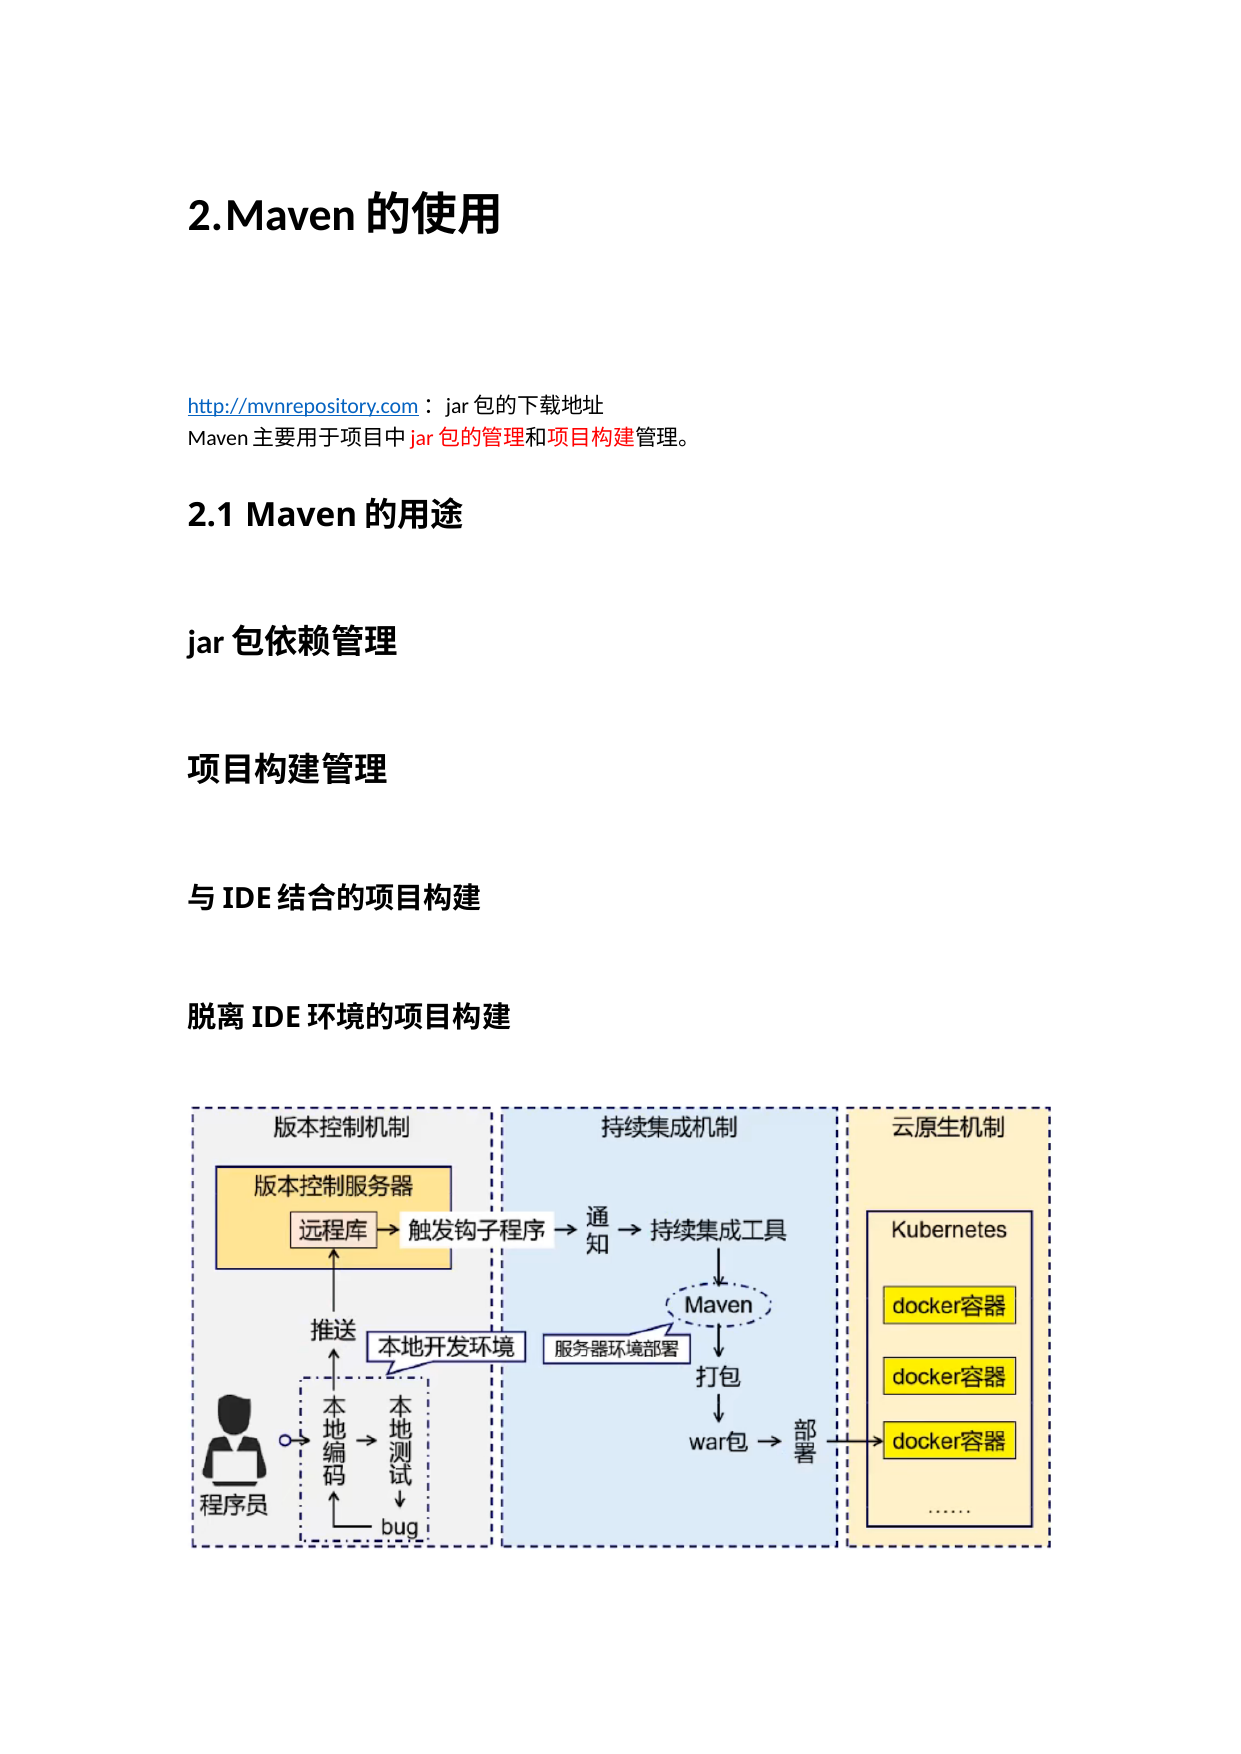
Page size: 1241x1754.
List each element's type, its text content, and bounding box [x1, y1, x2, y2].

text http://mvnrepository.com ：jar包的下载地址 [187, 387, 1053, 420]
text Maven主要用于项目中jar包的管理和项目构建管理。 [187, 420, 1053, 452]
subtitle jar包依赖管理 [187, 607, 1053, 672]
picture [187, 1101, 1053, 1550]
subtitle 与IDE结合的项目构建 [187, 863, 1053, 928]
subtitle 脱离IDE环境的项目构建 [187, 982, 1053, 1047]
subtitle 项目构建管理 [187, 734, 1053, 799]
subtitle Maven的用途 [187, 479, 1053, 544]
subtitle Maven的使用 [187, 162, 1053, 259]
